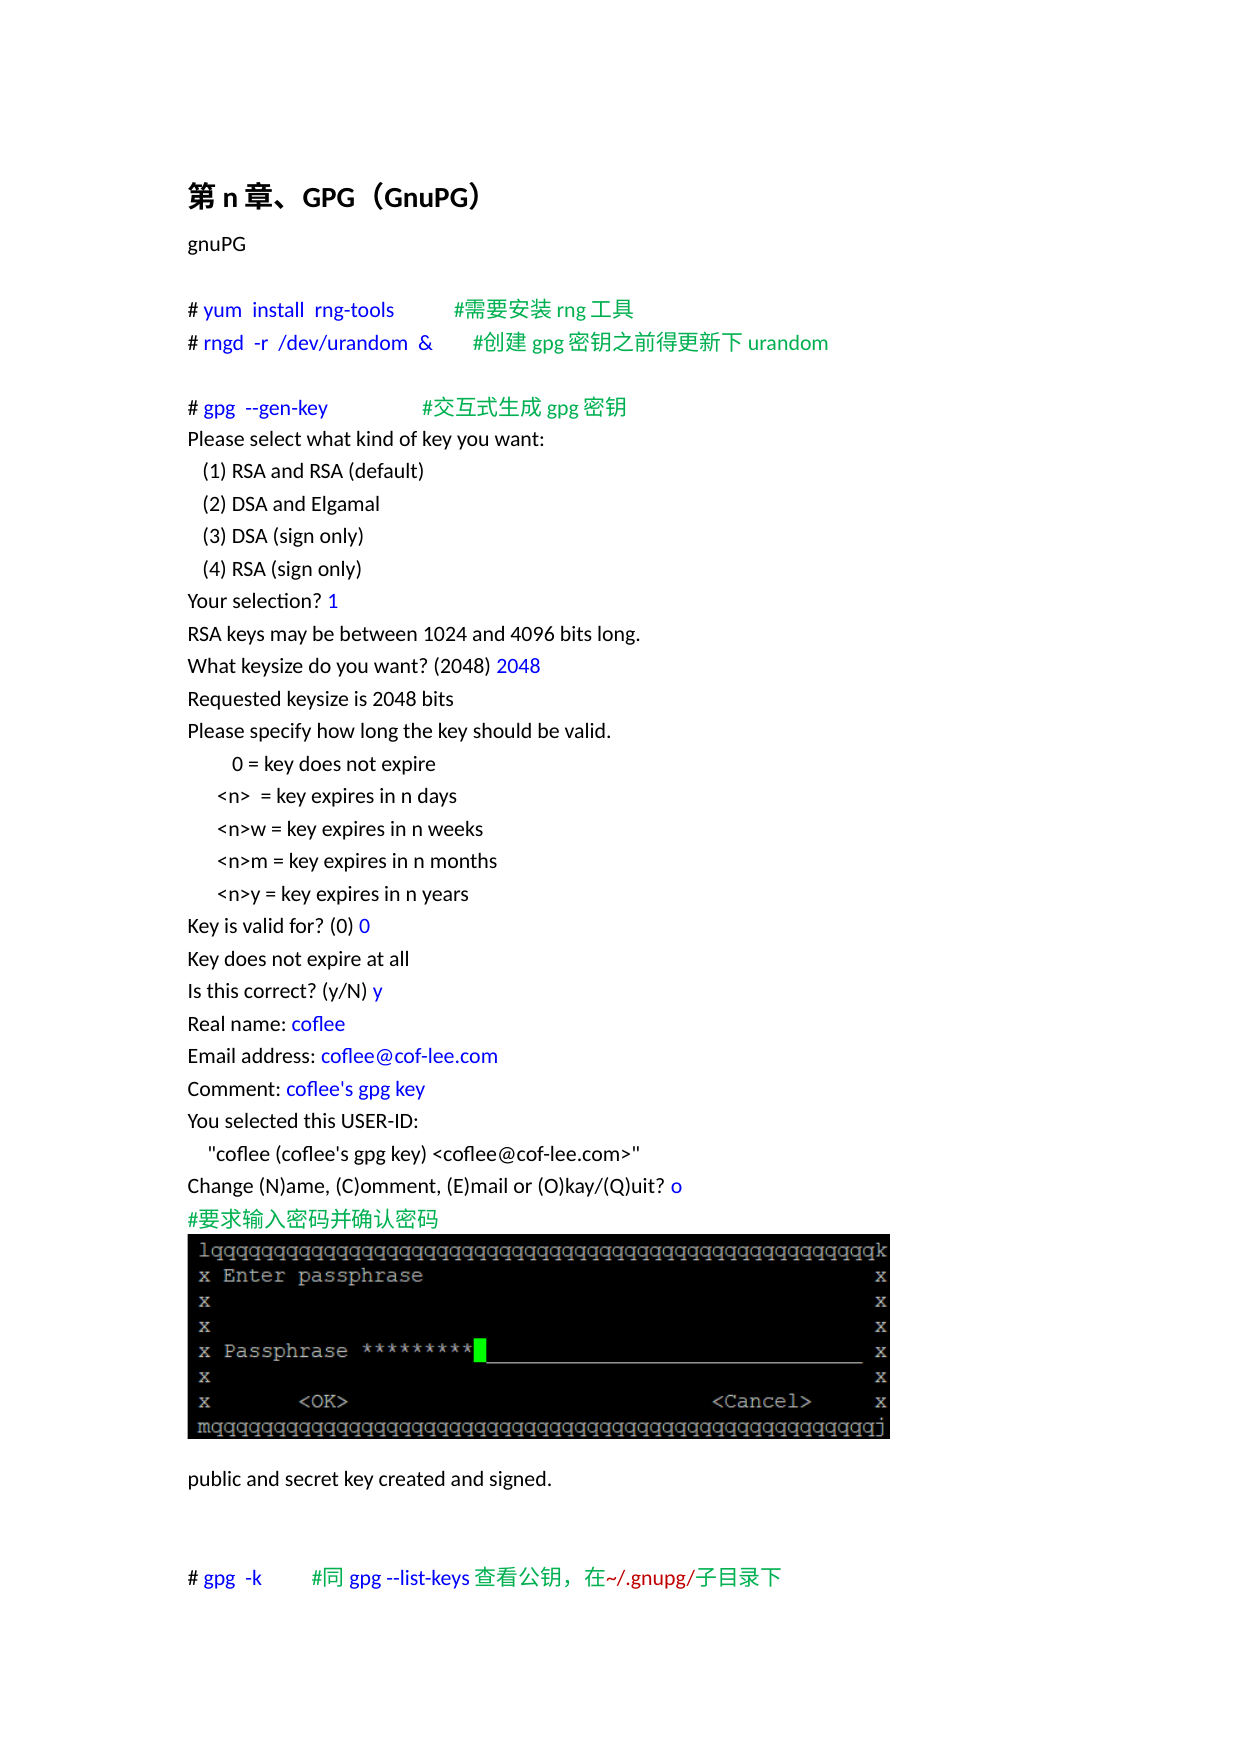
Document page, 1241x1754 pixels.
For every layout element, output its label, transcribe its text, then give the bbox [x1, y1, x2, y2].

text # yum install rng-tools #需要安装rng工具 [187, 292, 1053, 324]
text # rngd -r /dev/urandom & #创建gpg密钥之前得更新下urandom [187, 324, 1053, 357]
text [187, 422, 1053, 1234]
text gnuPG [187, 227, 1053, 259]
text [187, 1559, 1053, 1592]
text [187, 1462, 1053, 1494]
picture [187, 1234, 890, 1439]
text 第n章、GPG（GnuPG） [187, 162, 1053, 227]
text # gpg --gen-key #交互式生成gpg密钥 [187, 389, 1053, 422]
